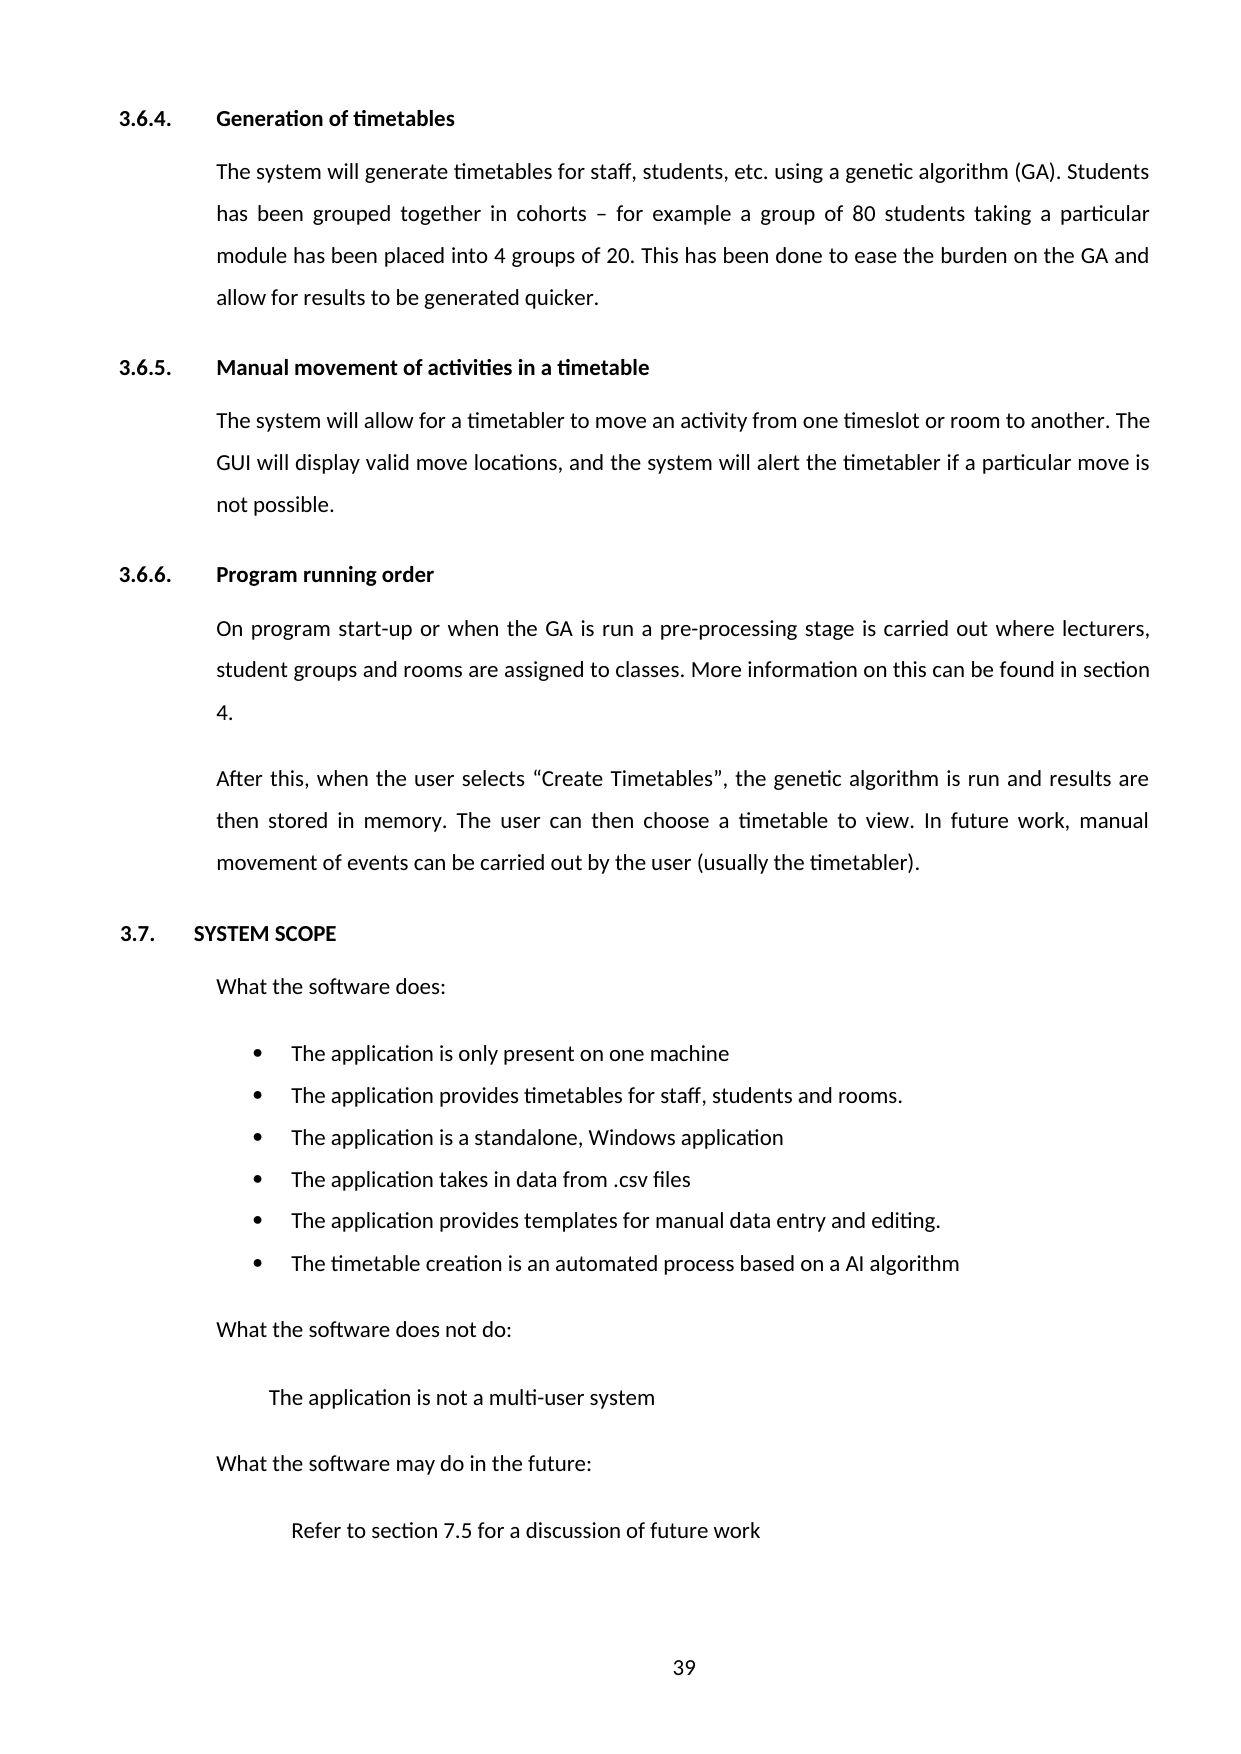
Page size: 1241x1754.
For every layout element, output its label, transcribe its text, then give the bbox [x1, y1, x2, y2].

list The application takes in data from .csv files [253, 1165, 1152, 1193]
text The application is not a multi-user system [216, 1383, 1152, 1411]
list The timetable creation is an automated process based on a AI algorithm [253, 1249, 1152, 1277]
subtitle Generation of timetables [118, 101, 1152, 132]
list The application is only present on one machine [253, 1039, 1152, 1067]
text The system will allow for a timetabler to move an activity from one timeslot or room to another. The GUI will display valid move locations, and the system will alert the timetabler if a particular move is not possible. [216, 406, 1152, 518]
subtitle Program running order [118, 557, 1152, 589]
list The application provides timetables for staff, students and rooms. [253, 1081, 1152, 1109]
subtitle Manual movement of activities in a timetable [118, 350, 1152, 381]
text After this, when the user selects “Create Timetables”, the genetic algorithm is run and results are then stored in memory. The user can then choose a timetable to view. In future work, manual movement of events can be carried out by the user (usually the timetabler). [216, 764, 1152, 877]
list The application provides templates for manual data entry and editing. [253, 1207, 1152, 1235]
text What the software does not do: [216, 1316, 1152, 1344]
text The system will generate timetables for staff, students, etc. using a genetic algorithm (GA). Students has been grouped together in cohorts – for example a group of 80 students taking a particular module has been placed into 4 groups of 20. This has been done to ease the burden on the GA and allow for results to be generated quicker. [216, 157, 1152, 311]
text What the software may do in the future: [216, 1449, 1152, 1478]
subtitle System scope [120, 916, 1152, 947]
text What the software does: [216, 972, 1152, 1000]
list The application is a standalone, Windows application [253, 1123, 1152, 1151]
list Refer to section 7.5 for a discussion of future work [291, 1517, 1152, 1544]
text On program start-up or when the GA is run a pre-processing stage is carried out where lecturers, student groups and rooms are assigned to classes. More information on this can be found in section 4. [216, 614, 1152, 726]
